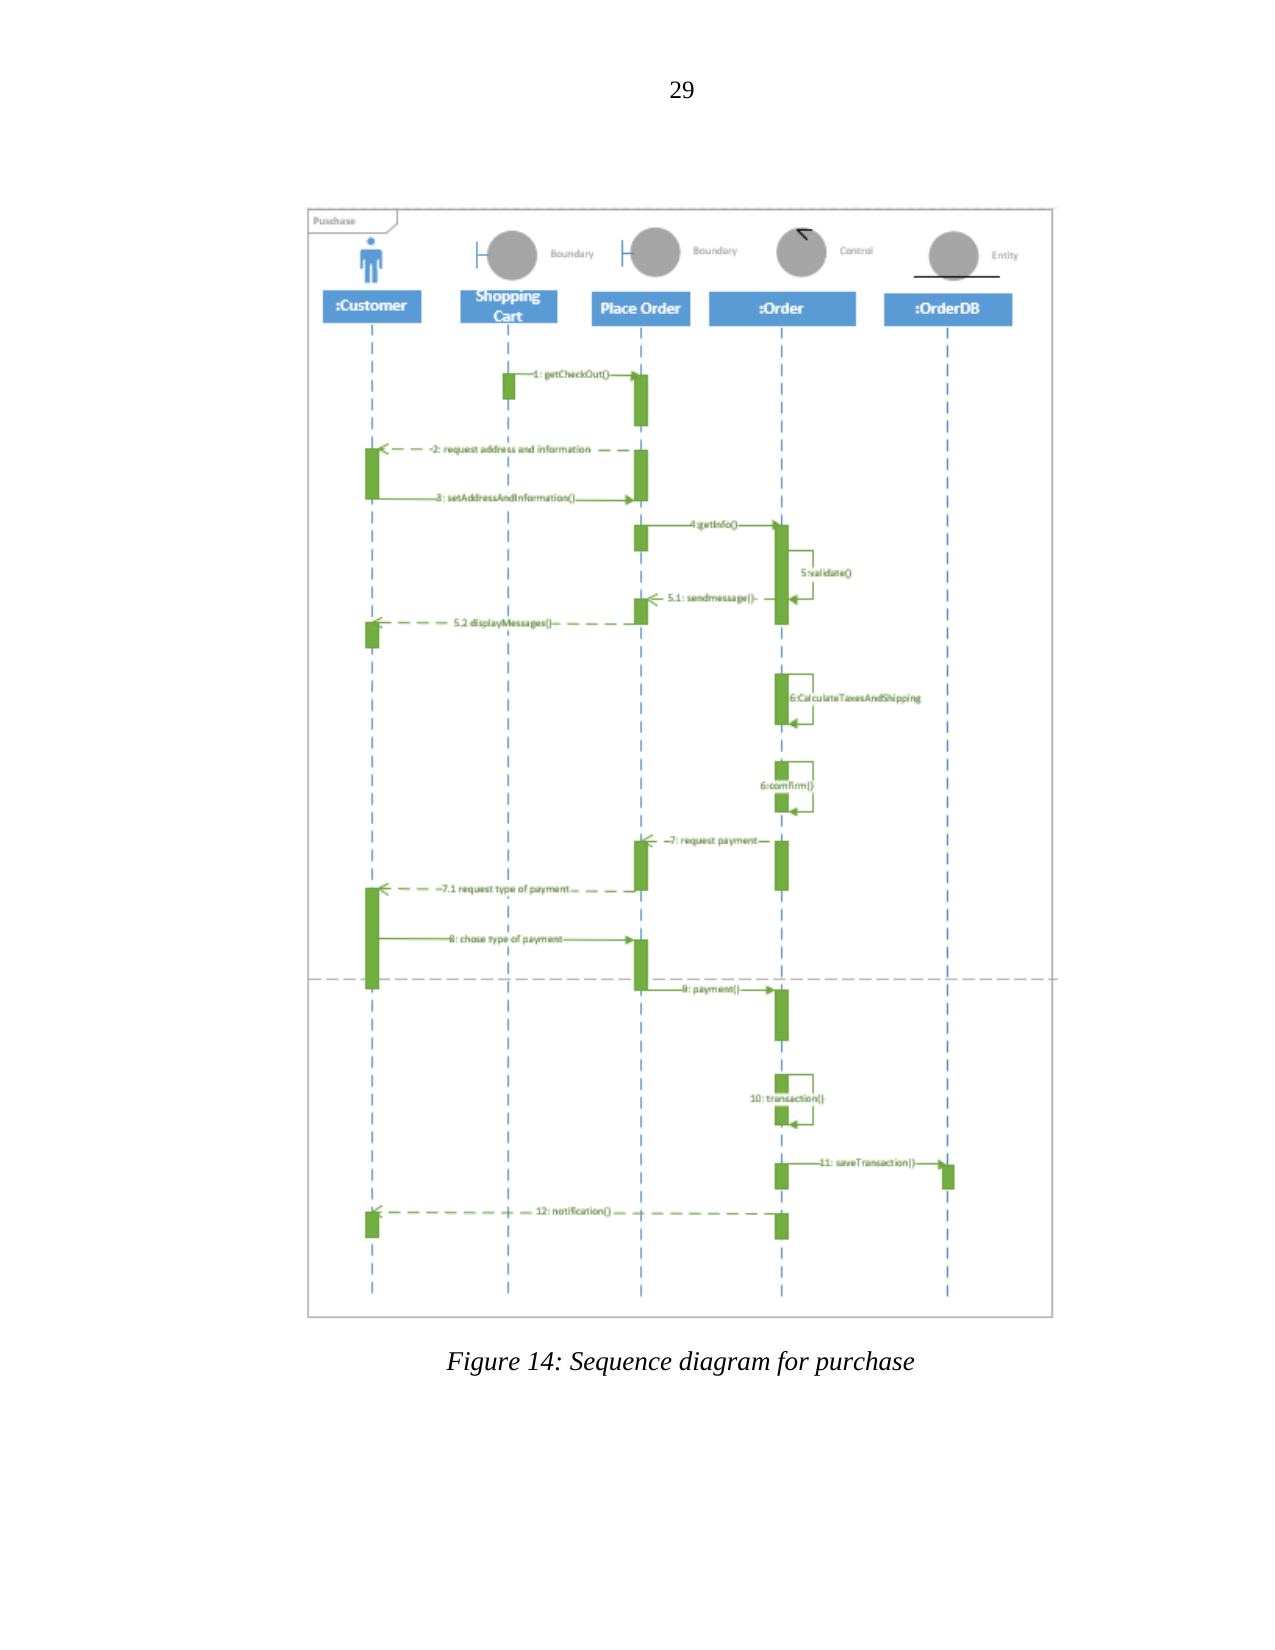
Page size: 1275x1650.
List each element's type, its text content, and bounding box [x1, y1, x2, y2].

text Figure 14: Sequence diagram for purchase [207, 1345, 1157, 1376]
picture [306, 206, 1058, 1326]
